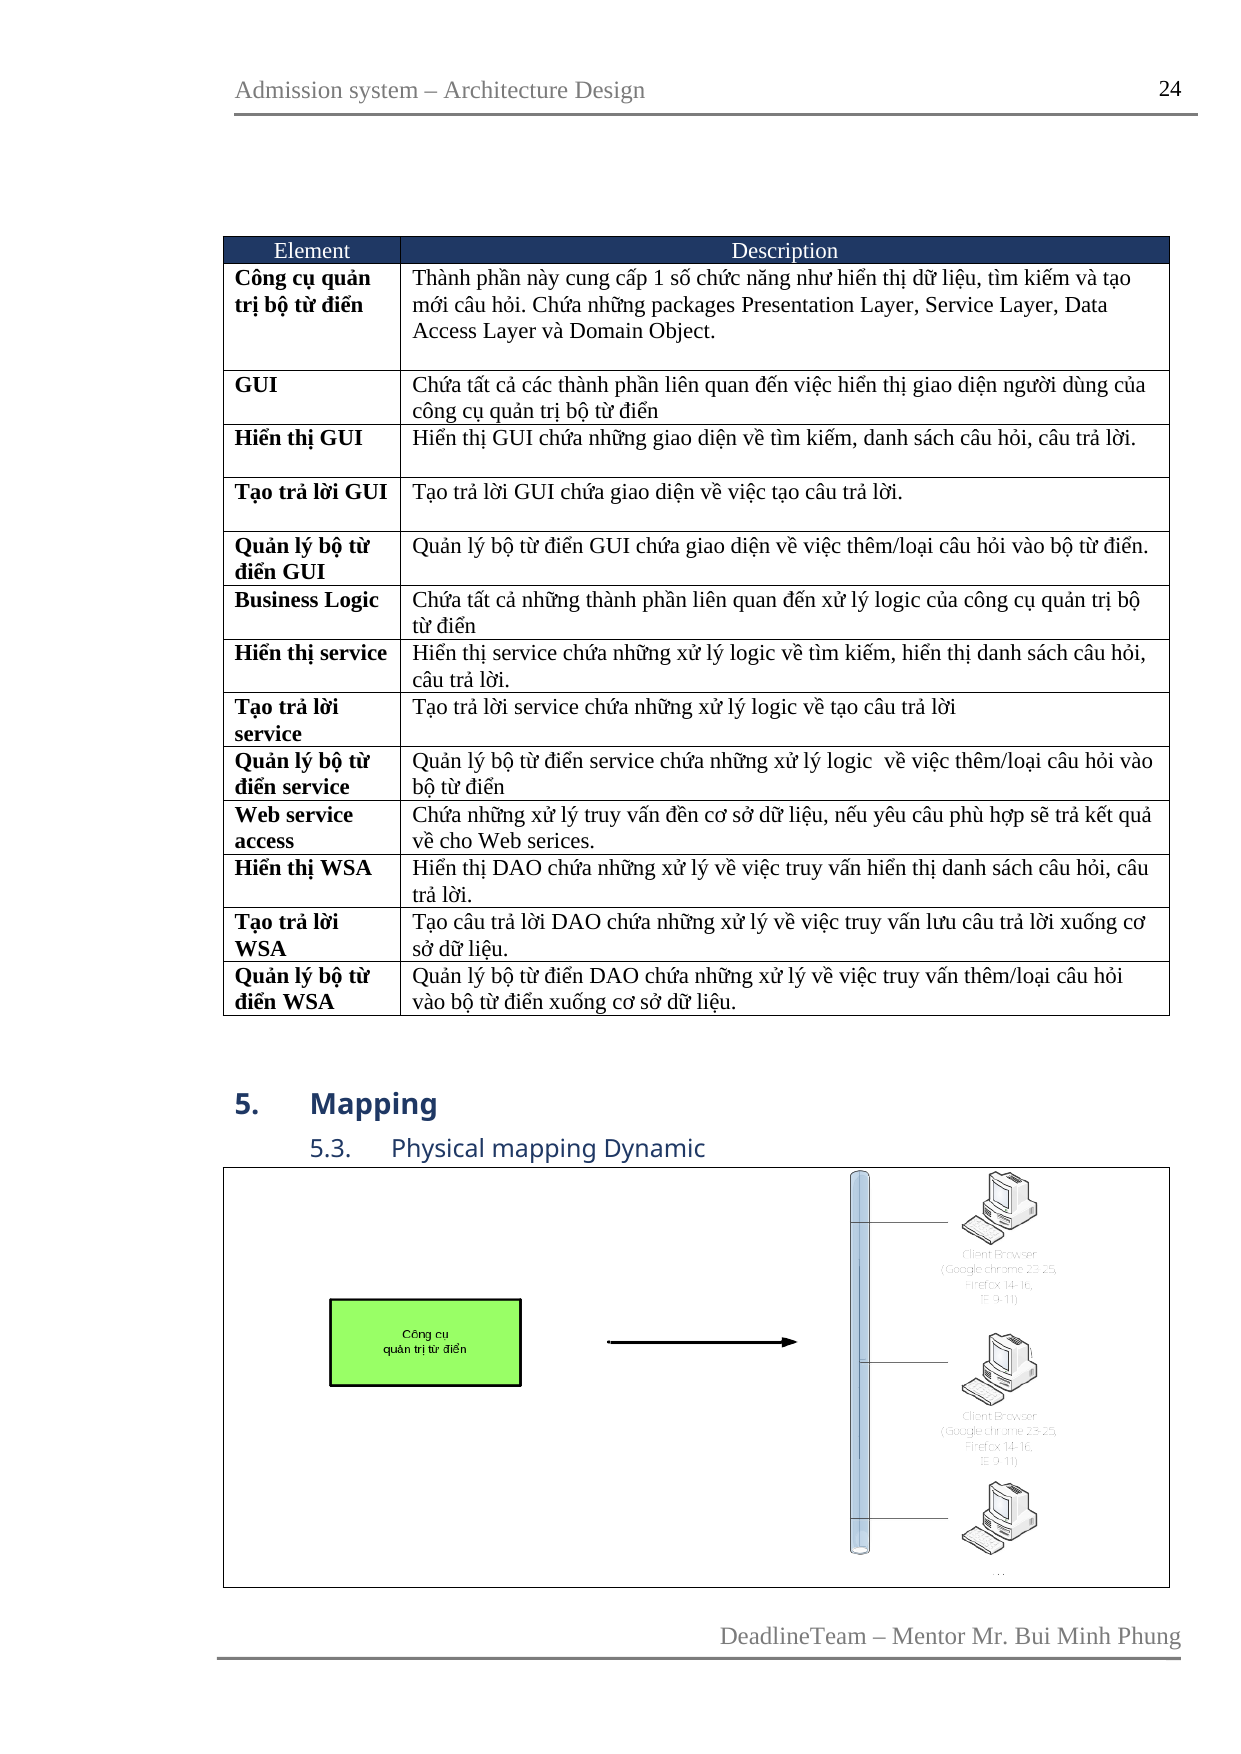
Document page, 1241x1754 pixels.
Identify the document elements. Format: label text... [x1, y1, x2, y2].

table_cell Web service access [224, 801, 400, 853]
table_cell Quản lý bộ từ điển GUI chứa giao diện về việc thêm/loại câu hỏi vào bộ từ điển. [401, 532, 1169, 585]
table_cell Quản lý bộ từ điển WSA [224, 962, 400, 1015]
table_cell Chứa những xử lý truy vấn đền cơ sở dữ liệu, nếu yêu câu phù hợp sẽ trả kết quả về cho Web serices. [401, 801, 1169, 853]
table_cell Tạo trả lời service chứa những xử lý logic về tạo câu trả lời [401, 693, 1169, 746]
table_cell Tạo trả lời GUI [224, 478, 400, 531]
table_cell Công cụ quản trị bộ từ điển [224, 264, 400, 370]
table_cell Quản lý bộ từ điển service chứa những xử lý logic về việc thêm/loại câu hỏi vào bộ từ điển [401, 747, 1169, 800]
table_cell GUI [224, 371, 400, 423]
table_cell Quản lý bộ từ điển DAO chứa những xử lý về việc truy vấn thêm/loại câu hỏi vào bộ từ điển xuống cơ sở dữ liệu. [401, 962, 1169, 1015]
table_cell Quản lý bộ từ điển GUI [224, 532, 400, 585]
table_cell Hiển thị GUI chứa những giao diện về tìm kiếm, danh sách câu hỏi, câu trả lời. [401, 425, 1169, 477]
table_cell Tạo trả lời GUI chứa giao diện về việc tạo câu trả lời. [401, 478, 1169, 531]
table_cell Tạo trả lời WSA [224, 908, 400, 961]
subtitle Physical mapping Dynamic [309, 1131, 1181, 1164]
table_header Element [224, 237, 400, 263]
table_cell Tạo trả lời service [224, 693, 400, 746]
table_cell Hiển thị DAO chứa những xử lý về việc truy vấn hiển thị danh sách câu hỏi, câu trả lời. [401, 855, 1169, 907]
table_cell Tạo câu trả lời DAO chứa những xử lý về việc truy vấn lưu câu trả lời xuống cơ sở dữ liệu. [401, 908, 1169, 961]
subtitle Mapping [234, 1083, 1181, 1123]
table_cell Quản lý bộ từ điển service [224, 747, 400, 800]
table_cell Hiển thị WSA [224, 855, 400, 907]
table_cell Chứa tất cả những thành phần liên quan đến xử lý logic của công cụ quản trị bộ từ điển [401, 586, 1169, 638]
table_cell Business Logic [224, 586, 400, 638]
table_header [224, 1168, 1169, 1587]
table_cell Hiển thị GUI [224, 425, 400, 477]
table_cell Chứa tất cả các thành phần liên quan đến việc hiển thị giao diện người dùng của công cụ quản trị bộ từ điển [401, 371, 1169, 423]
table_cell Hiển thị service [224, 640, 400, 692]
table_cell Hiển thị service chứa những xử lý logic về tìm kiếm, hiển thị danh sách câu hỏi, câu trả lời. [401, 640, 1169, 692]
table_cell Thành phần này cung cấp 1 số chức năng như hiển thị dữ liệu, tìm kiếm và tạo mới câu hỏi. Chứa những packages Presentation Layer, Service Layer, Data Access Layer và Domain Object. [401, 264, 1169, 370]
table_header Description [401, 237, 1169, 263]
